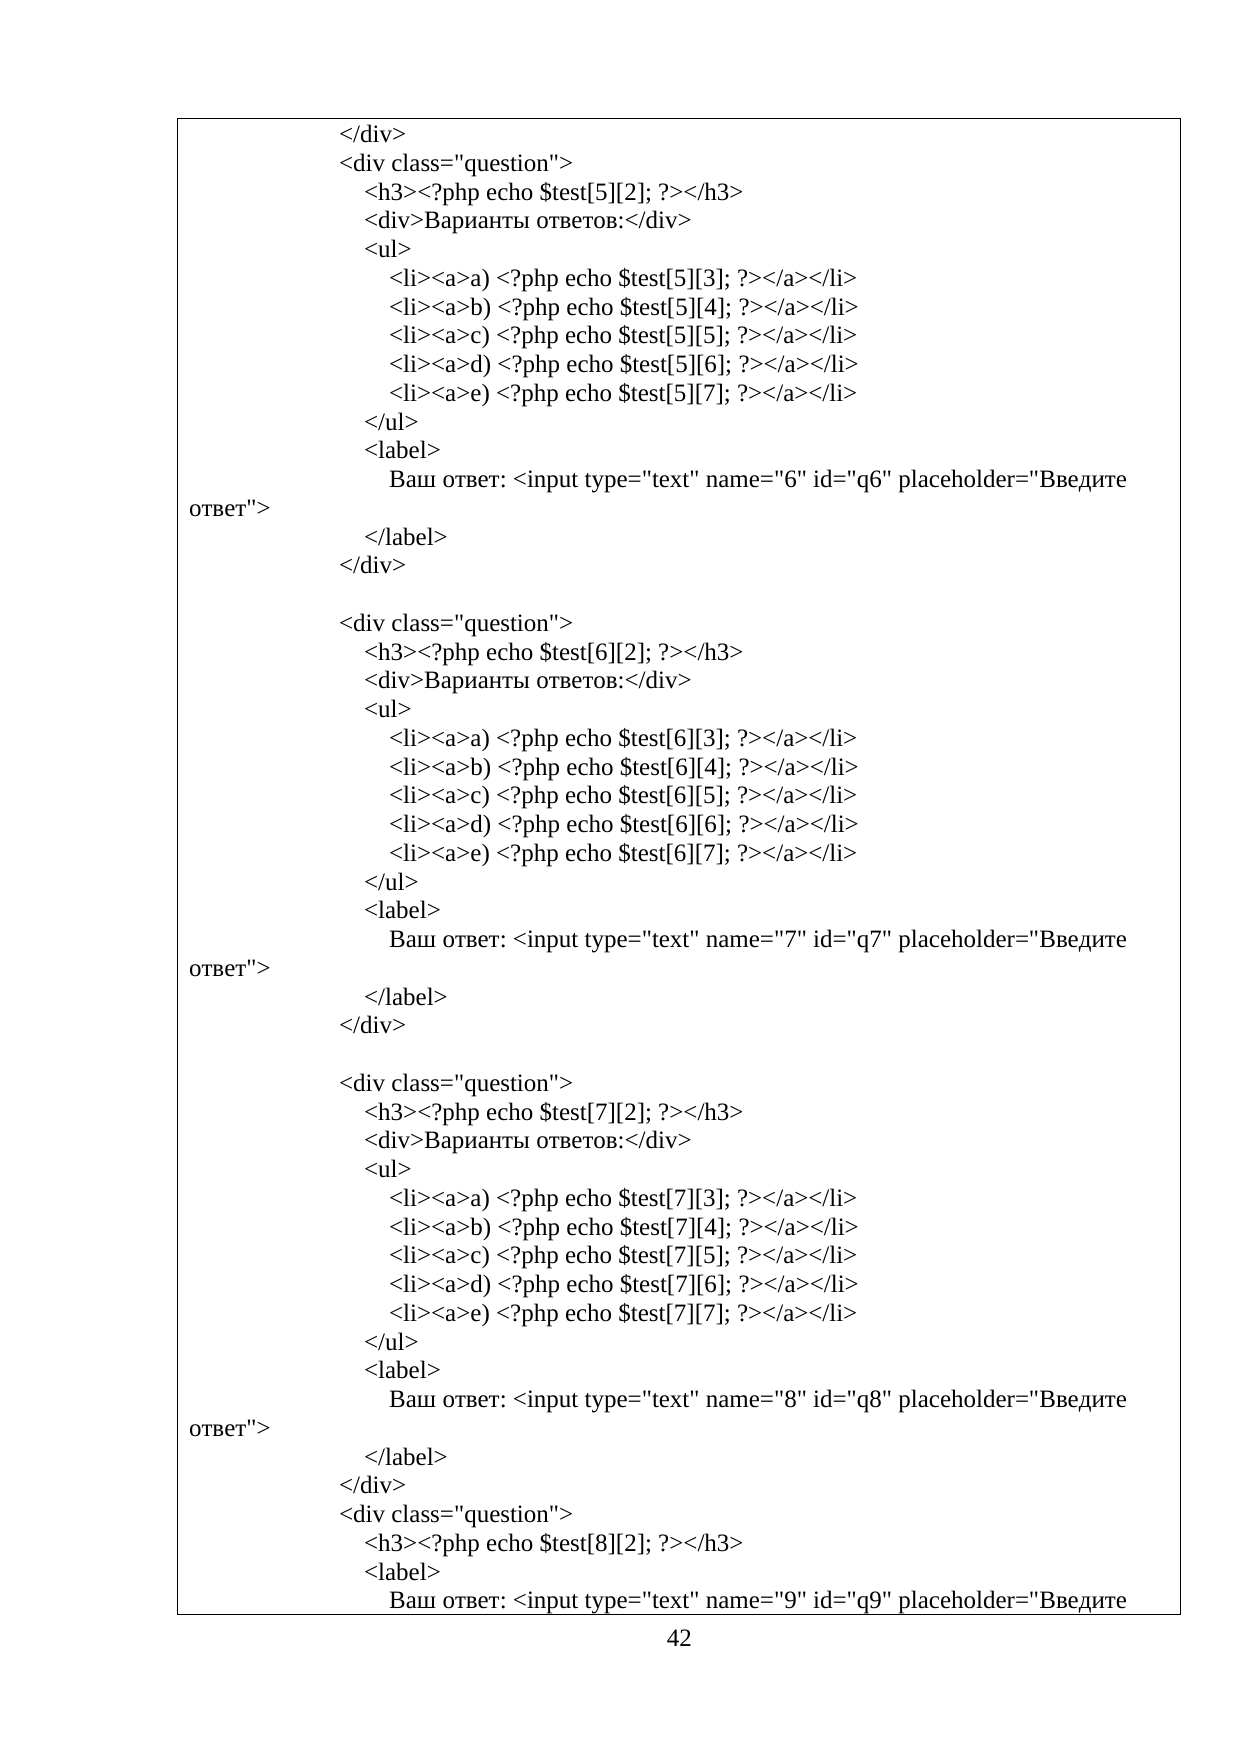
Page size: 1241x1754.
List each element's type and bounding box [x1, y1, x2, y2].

table_header [178, 119, 1180, 1614]
